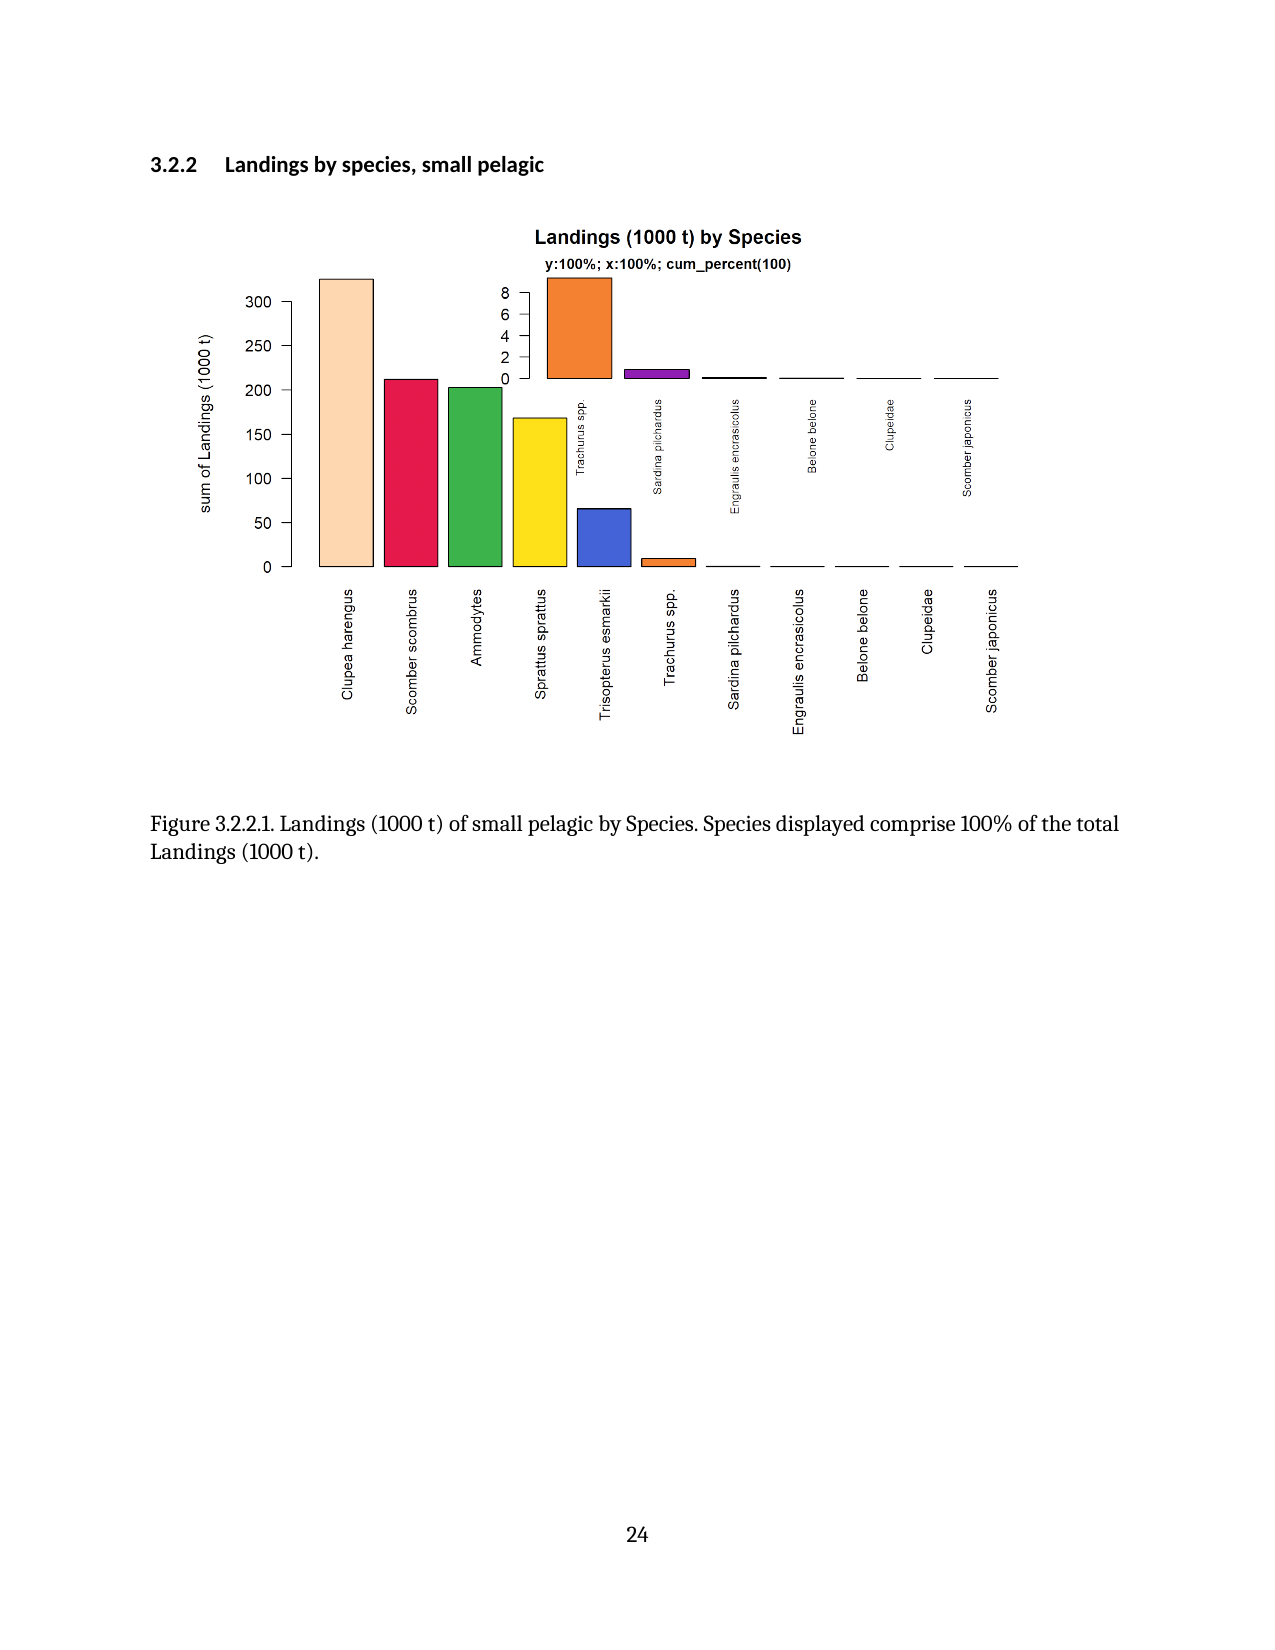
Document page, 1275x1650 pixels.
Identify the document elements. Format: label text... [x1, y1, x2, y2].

text Figure 3.2.2.1. Landings (1000 t) of small pelagic by Species. Species displayed comprise 100% of the total Landings (1000 t). [150, 809, 1125, 865]
picture [150, 198, 1125, 809]
subtitle Landings by species, small pelagic [150, 150, 1125, 178]
